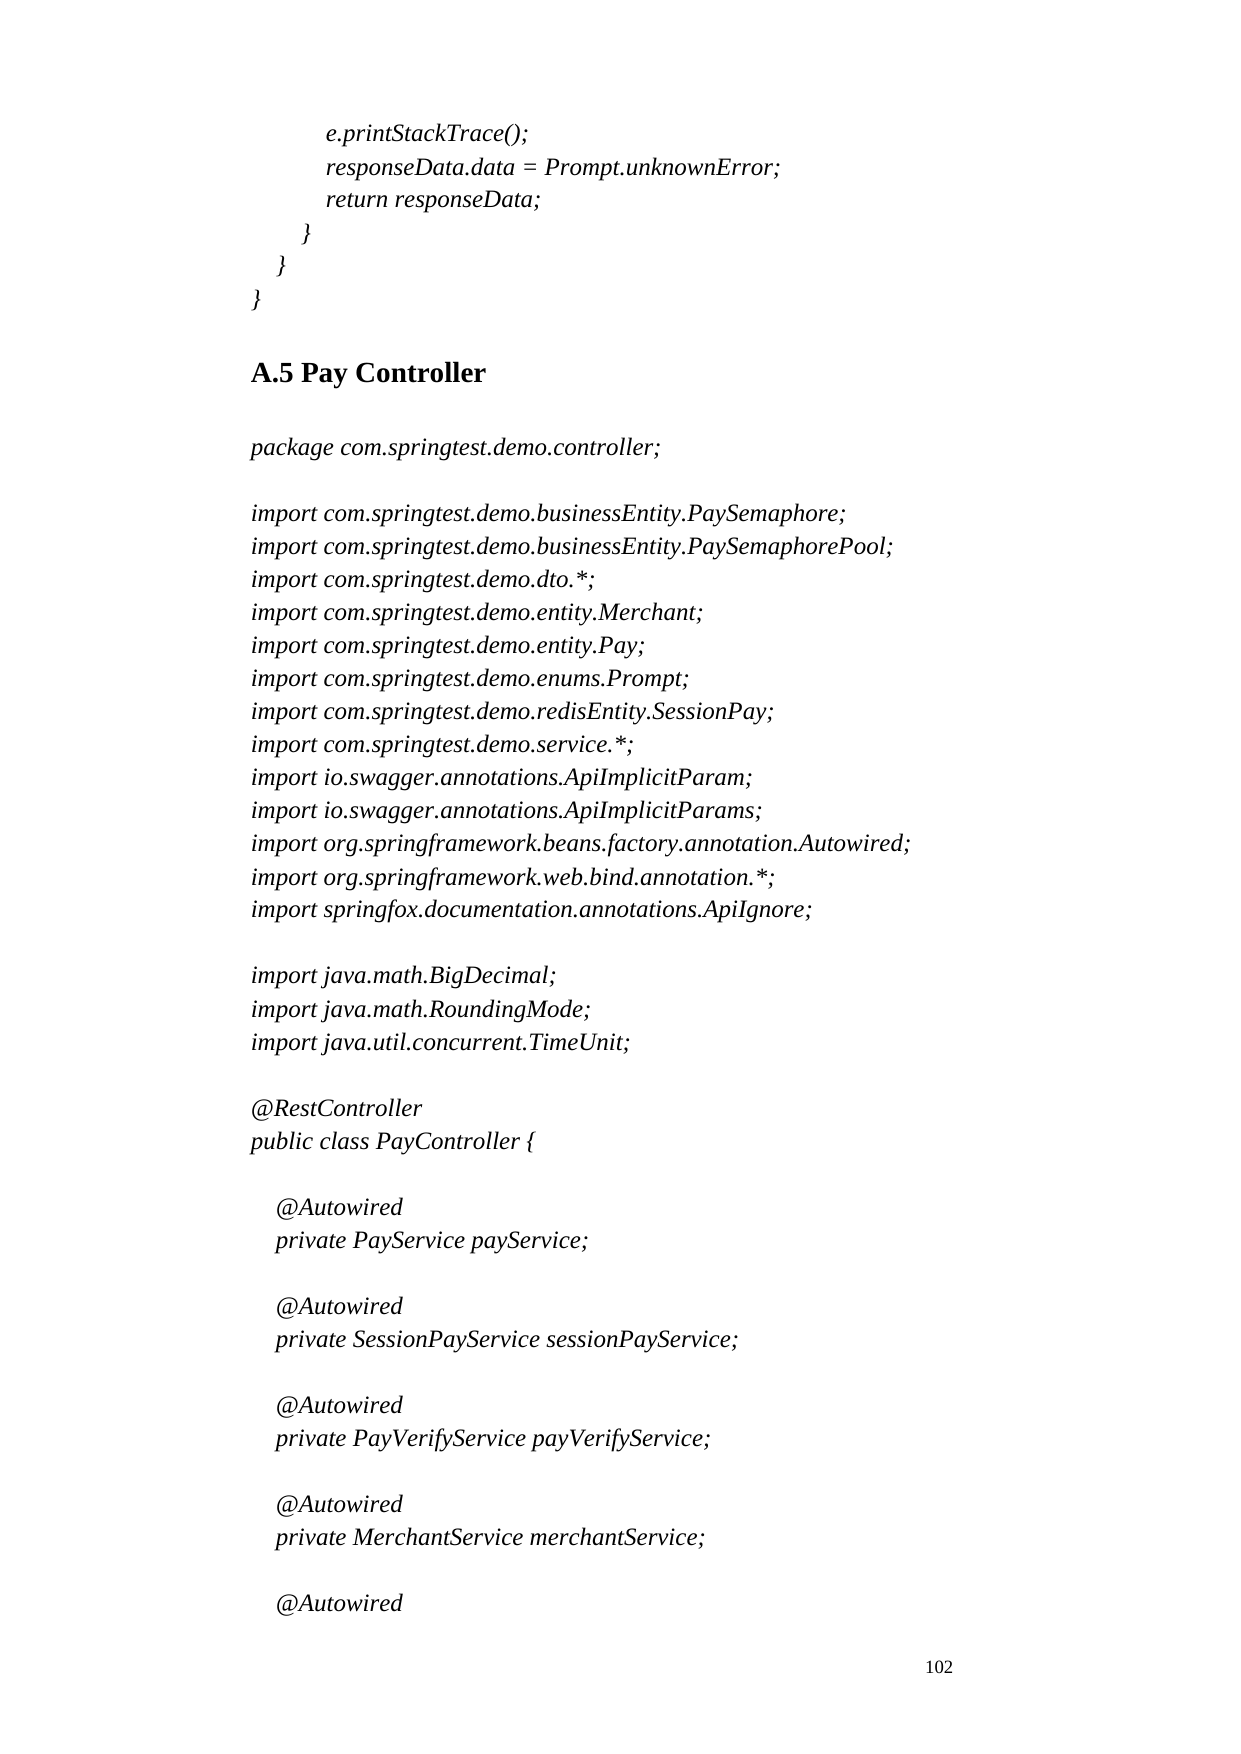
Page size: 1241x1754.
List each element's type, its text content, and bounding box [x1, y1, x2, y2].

text import com.springtest.demo.entity.Pay; [177, 630, 1152, 659]
text import org.springframework.beans.factory.annotation.Autowired; [177, 828, 1152, 857]
text @Autowired [177, 1390, 1152, 1419]
text import com.springtest.demo.dto.*; [177, 564, 1152, 593]
text import java.math.RoundingMode; [177, 994, 1152, 1022]
text private PayVerifyService payVerifyService; [177, 1423, 1152, 1452]
text @Autowired [177, 1291, 1152, 1319]
text private MerchantService merchantService; [177, 1522, 1152, 1551]
text import com.springtest.demo.redisEntity.SessionPay; [177, 696, 1152, 725]
text import java.util.concurrent.TimeUnit; [177, 1027, 1152, 1055]
text import io.swagger.annotations.ApiImplicitParam; [177, 762, 1152, 791]
text A.5 Pay Controller [177, 355, 1152, 389]
text private SessionPayService sessionPayService; [177, 1324, 1152, 1353]
text import com.springtest.demo.businessEntity.PaySemaphorePool; [177, 531, 1152, 560]
text import org.springframework.web.bind.annotation.*; [177, 862, 1152, 890]
text package com.springtest.demo.controller; [177, 432, 1152, 461]
text public class PayController { [177, 1126, 1152, 1154]
text import java.math.BigDecimal; [177, 961, 1152, 989]
text import com.springtest.demo.entity.Merchant; [177, 597, 1152, 626]
text @Autowired [177, 1588, 1152, 1617]
text } [177, 284, 1152, 312]
text import springfox.documentation.annotations.ApiIgnore; [177, 894, 1152, 923]
text responseData.data = Prompt.unknownError; [177, 152, 1152, 180]
text return responseData; [177, 184, 1152, 213]
text @Autowired [177, 1489, 1152, 1518]
text } [177, 218, 1152, 246]
text @Autowired [177, 1192, 1152, 1221]
text e.printStackTrace(); [177, 118, 1152, 147]
text @RestController [177, 1093, 1152, 1121]
text import com.springtest.demo.enums.Prompt; [177, 663, 1152, 692]
text import com.springtest.demo.service.*; [177, 729, 1152, 758]
text import com.springtest.demo.businessEntity.PaySemaphore; [177, 498, 1152, 527]
text import io.swagger.annotations.ApiImplicitParams; [177, 796, 1152, 824]
text } [177, 251, 1152, 279]
text private PayService payService; [177, 1225, 1152, 1253]
